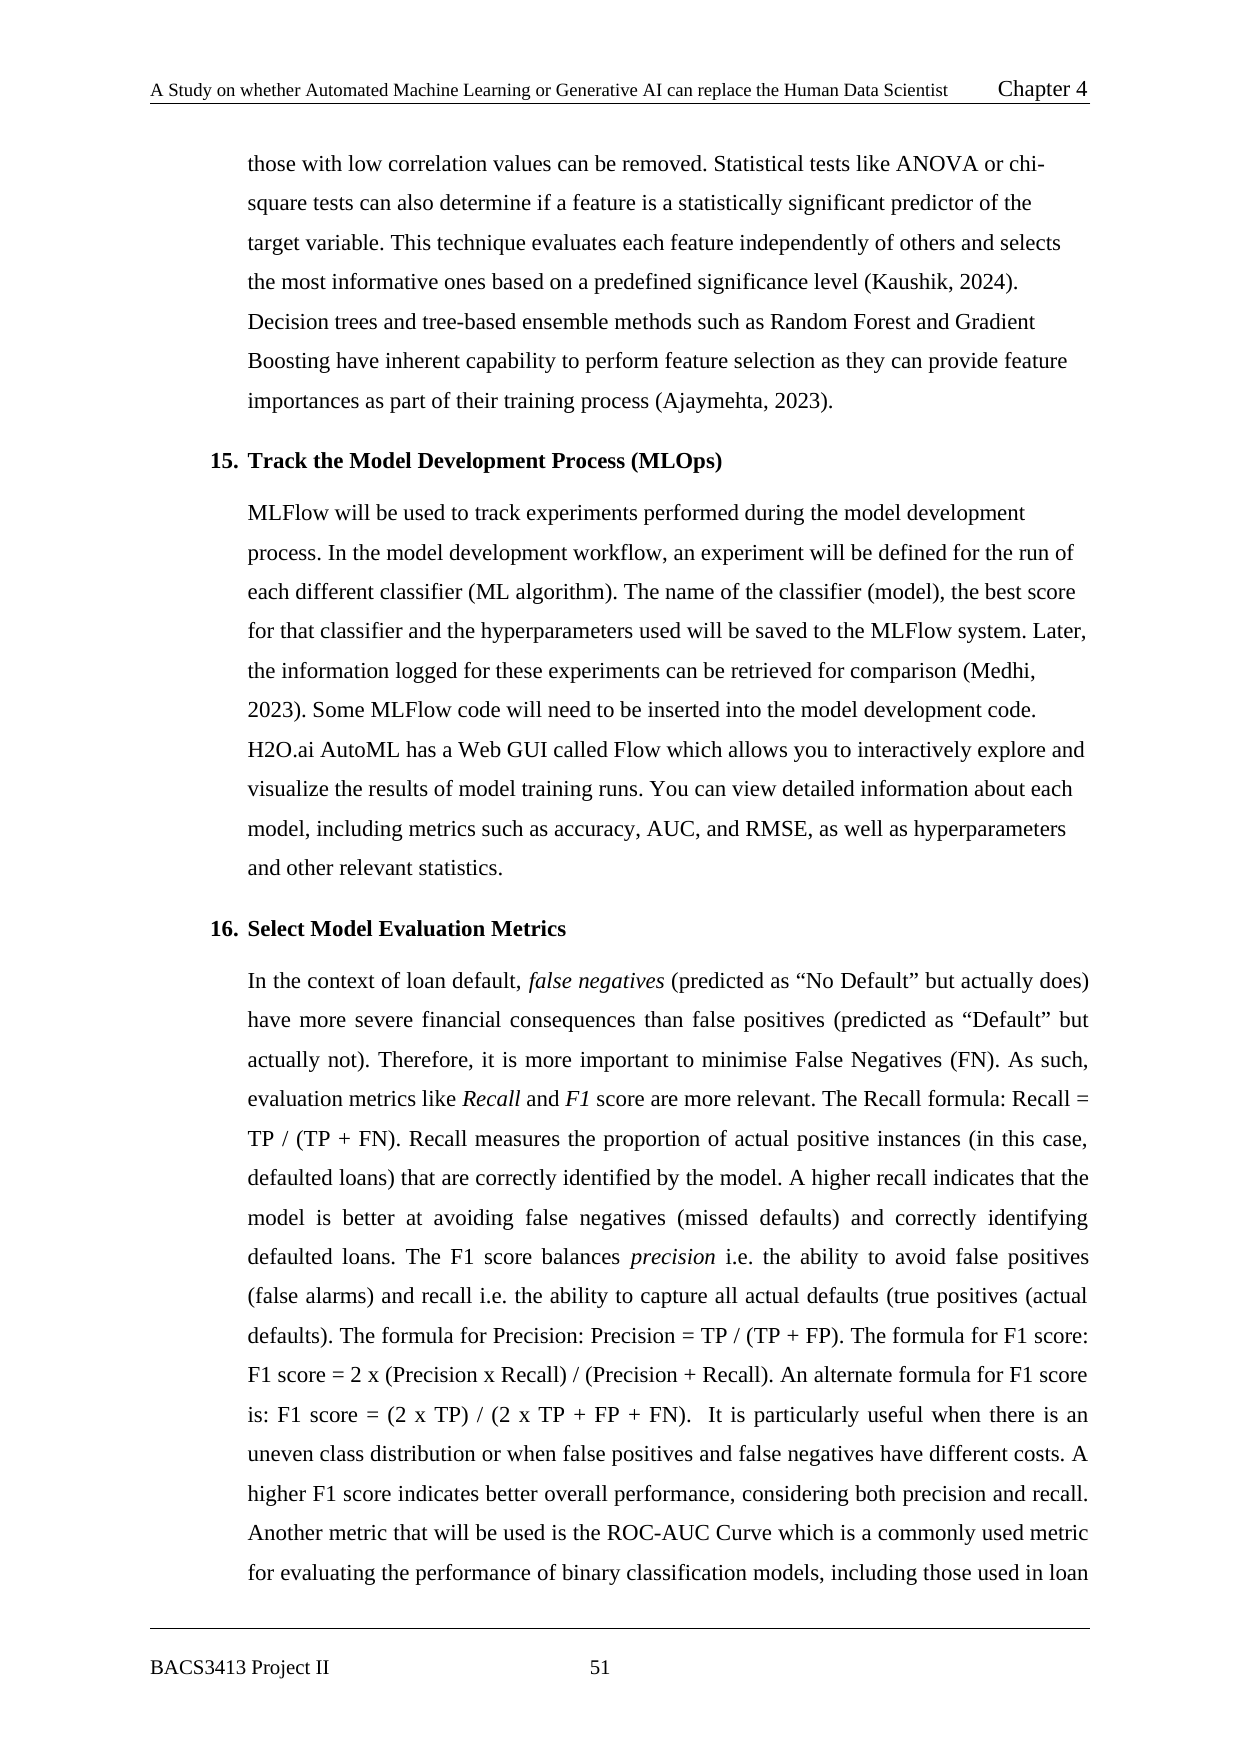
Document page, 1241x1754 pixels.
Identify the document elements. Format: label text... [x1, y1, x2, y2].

list MLFlow will be used to track experiments performed during the model development process. In the model development workflow, an experiment will be defined for the run of each different classifier (ML algorithm). The name of the classifier (model), the best score for that classifier and the hyperparameters used will be saved to the MLFlow system. Later, the information logged for these experiments can be retrieved for comparison (Medhi, 2023). Some MLFlow code will need to be inserted into the model development code. H2O.ai AutoML has a Web GUI called Flow which allows you to interactively explore and visualize the results of model training runs. You can view detailed information about each model, including metrics such as accuracy, AUC, and RMSE, as well as hyperparameters and other relevant statistics. [247, 499, 1090, 881]
list Select Model Evaluation Metrics [210, 915, 1090, 941]
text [247, 967, 1090, 1585]
list Track the Model Development Process (MLOps) [210, 447, 1090, 473]
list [247, 150, 1090, 413]
